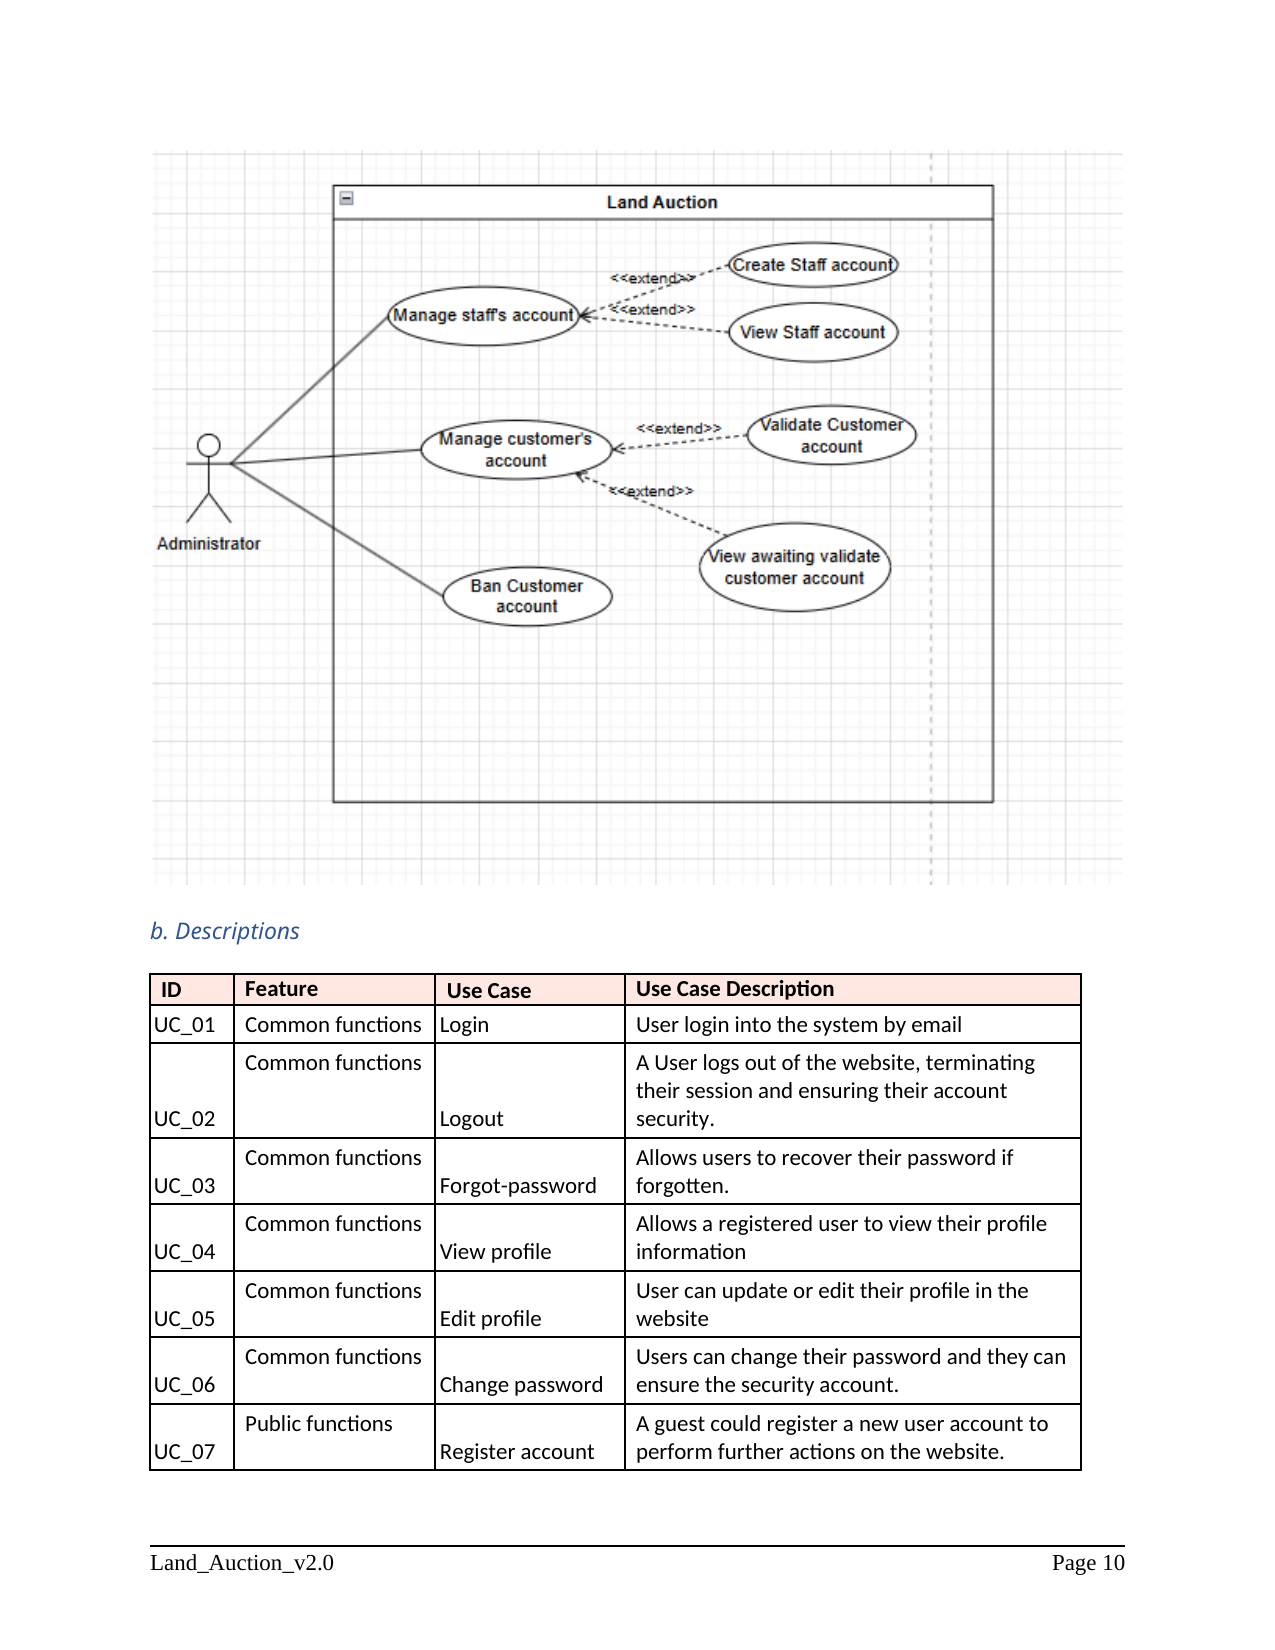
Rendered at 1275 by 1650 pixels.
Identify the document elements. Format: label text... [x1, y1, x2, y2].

subtitle b. Descriptions [150, 915, 1125, 946]
table_cell Allows a registered user to view their profile information [626, 1205, 1080, 1269]
table_cell Forgot-password [436, 1139, 624, 1203]
table_cell Login [436, 1006, 624, 1042]
table_cell UC_06 [151, 1338, 233, 1402]
table_cell UC_07 [151, 1405, 233, 1469]
table_cell View profile [436, 1205, 624, 1269]
table_cell Public functions [235, 1405, 434, 1469]
table_cell UC_02 [151, 1044, 233, 1137]
table_cell User can update or edit their profile in the website [626, 1272, 1080, 1336]
table_cell Register account [436, 1405, 624, 1469]
table_cell UC_05 [151, 1272, 233, 1336]
table_cell Common functions [235, 1006, 434, 1042]
table_cell UC_03 [151, 1139, 233, 1203]
picture [152, 150, 1123, 885]
table_cell Allows users to recover their password if forgotten. [626, 1139, 1080, 1203]
table_cell UC_01 [151, 1006, 233, 1042]
table_cell Common functions [235, 1044, 434, 1137]
table_cell Logout [436, 1044, 624, 1137]
table_header ID [151, 975, 233, 1004]
table_cell UC_04 [151, 1205, 233, 1269]
table_cell Common functions [235, 1139, 434, 1203]
table_cell A guest could register a new user account to perform further actions on the website. [626, 1405, 1080, 1469]
table_header Use Case [436, 975, 624, 1004]
table_cell Users can change their password and they can ensure the security account. [626, 1338, 1080, 1402]
table_cell A User logs out of the website, terminating their session and ensuring their account security. [626, 1044, 1080, 1137]
table_cell Common functions [235, 1272, 434, 1336]
table_cell User login into the system by email [626, 1006, 1080, 1042]
table_header Feature [235, 975, 434, 1004]
table_header Use Case Description [626, 975, 1080, 1004]
table_cell Edit profile [436, 1272, 624, 1336]
table_cell Change password [436, 1338, 624, 1402]
table_cell Common functions [235, 1338, 434, 1402]
table_cell Common functions [235, 1205, 434, 1269]
